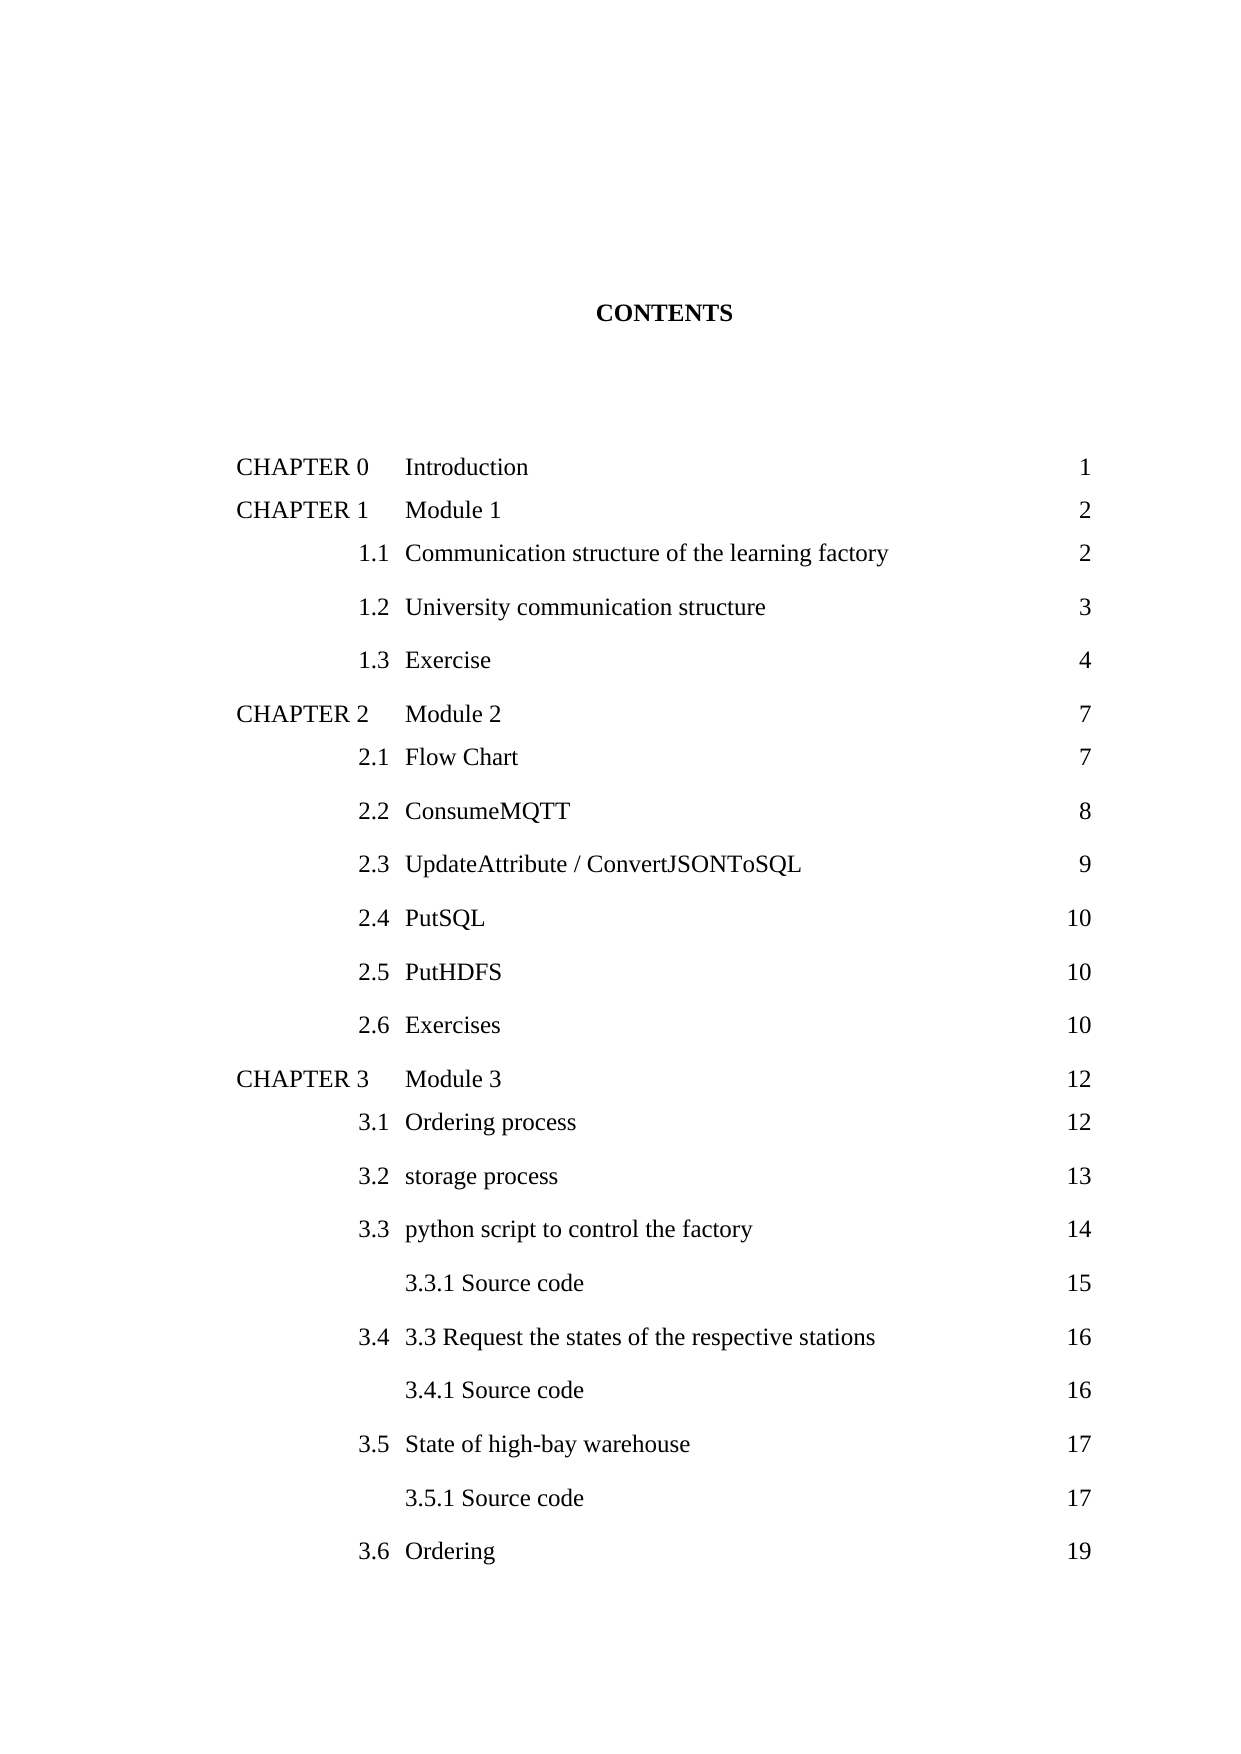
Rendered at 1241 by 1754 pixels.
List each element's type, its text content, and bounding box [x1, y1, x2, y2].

text 3.2 storage process 13 [358, 1161, 1092, 1190]
text 3.5.1 Source code 17 [405, 1483, 1092, 1512]
text CHAPTER 3 Module 3 12 [236, 1064, 1092, 1093]
text 2.5 PutHDFS 10 [358, 957, 1092, 986]
text 2.2 ConsumeMQTT 8 [358, 796, 1092, 824]
text 3.6 Ordering 19 [358, 1536, 1092, 1565]
text 3.3.1 Source code 15 [405, 1268, 1092, 1297]
text 2.4 PutSQL 10 [358, 903, 1092, 932]
text 2.1 Flow Chart 7 [358, 742, 1092, 771]
text CHAPTER 2 Module 2 7 [236, 699, 1092, 728]
text 1.2 University communication structure 3 [358, 592, 1092, 620]
text 3.1 Ordering process 12 [358, 1107, 1092, 1136]
text 1.1 Communication structure of the learning factory 2 [358, 538, 1092, 567]
text 3.4.1 Source code 16 [405, 1376, 1092, 1404]
text CHAPTER 1 Module 1 2 [236, 495, 1092, 523]
text 2.3 UpdateAttribute / ConvertJSONToSQL 9 [358, 849, 1092, 878]
text 3.3 python script to control the factory 14 [358, 1214, 1092, 1243]
text 3.5 State of high-bay warehouse 17 [358, 1429, 1092, 1458]
text 3.4 3.3 Request the states of the respective stations 16 [358, 1322, 1092, 1351]
text 1.3 Exercise 4 [358, 645, 1092, 674]
text CONTENTS [236, 298, 1092, 327]
text 2.6 Exercises 10 [358, 1010, 1092, 1039]
text CHAPTER 0 Introduction 1 [236, 452, 1092, 480]
